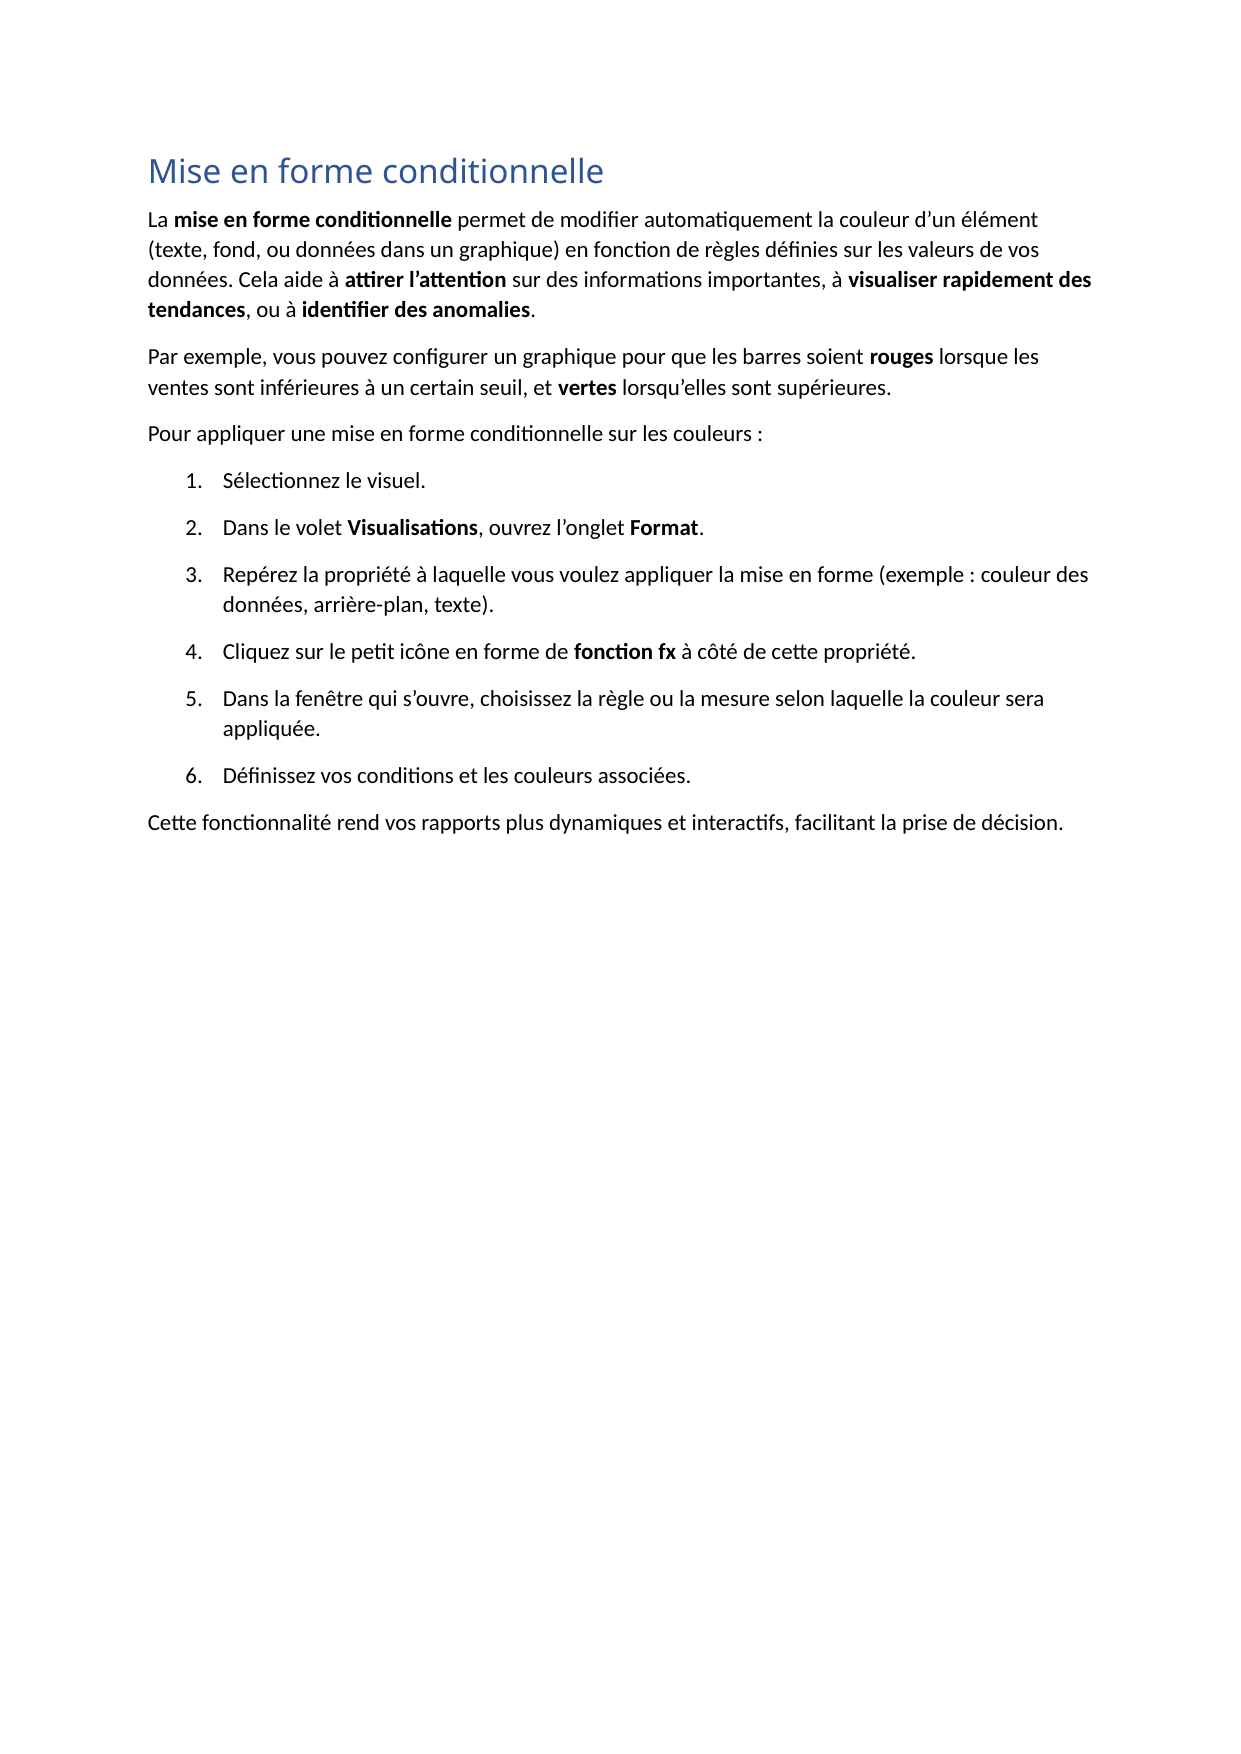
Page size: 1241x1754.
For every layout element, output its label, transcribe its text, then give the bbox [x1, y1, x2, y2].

list Dans la fenêtre qui s’ouvre, choisissez la règle ou la mesure selon laquelle la couleur sera appliquée. [185, 684, 1093, 742]
text Cette fonctionnalité rend vos rapports plus dynamiques et interactifs, facilitant la prise de décision. [148, 808, 1093, 836]
list Repérez la propriété à laquelle vous voulez appliquer la mise en forme (exemple : couleur des données, arrière-plan, texte). [185, 560, 1093, 618]
list Sélectionnez le visuel. [185, 466, 1093, 494]
subtitle Mise en forme conditionnelle [148, 148, 1093, 193]
text Pour appliquer une mise en forme conditionnelle sur les couleurs : [148, 419, 1093, 447]
list Dans le volet Visualisations, ouvrez l’onglet Format. [185, 513, 1093, 541]
list Définissez vos conditions et les couleurs associées. [185, 761, 1093, 789]
text Par exemple, vous pouvez configurer un graphique pour que les barres soient rouges lorsque les ventes sont inférieures à un certain seuil, et vertes lorsqu’elles sont supérieures. [148, 342, 1093, 401]
list Cliquez sur le petit icône en forme de fonction fx à côté de cette propriété. [185, 637, 1093, 665]
text La mise en forme conditionnelle permet de modifier automatiquement la couleur d’un élément (texte, fond, ou données dans un graphique) en fonction de règles définies sur les valeurs de vos données. Cela aide à attirer l’attention sur des informations importantes, à visualiser rapidement des tendances, ou à identifier des anomalies. [148, 205, 1093, 323]
